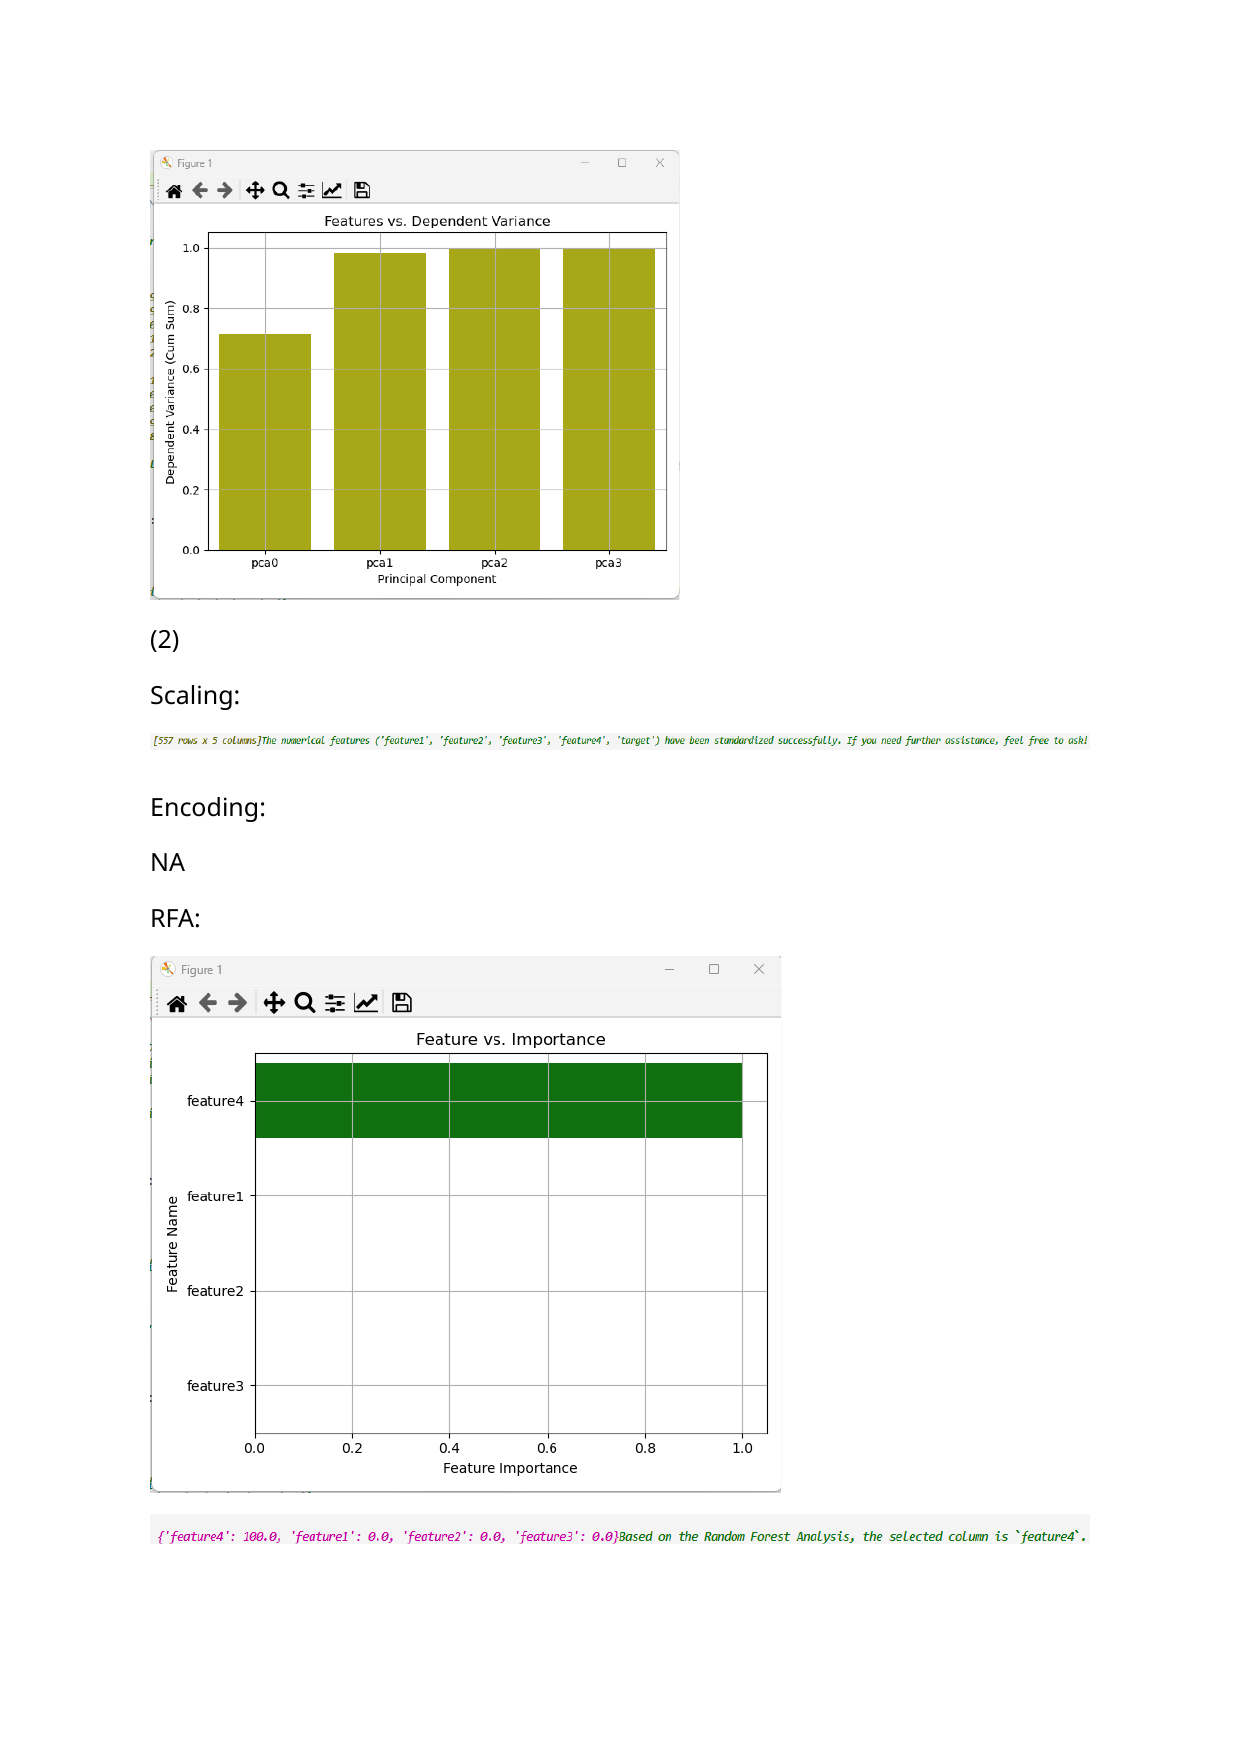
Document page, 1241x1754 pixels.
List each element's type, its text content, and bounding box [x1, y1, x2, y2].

text NA [150, 845, 1090, 879]
text Encoding: [150, 789, 1090, 823]
picture [150, 733, 1091, 750]
text RFA: [150, 901, 1090, 935]
picture [150, 1514, 1091, 1544]
text Scaling: [150, 678, 1090, 712]
picture [150, 956, 782, 1493]
picture [150, 150, 680, 600]
text (2) [150, 622, 1090, 656]
